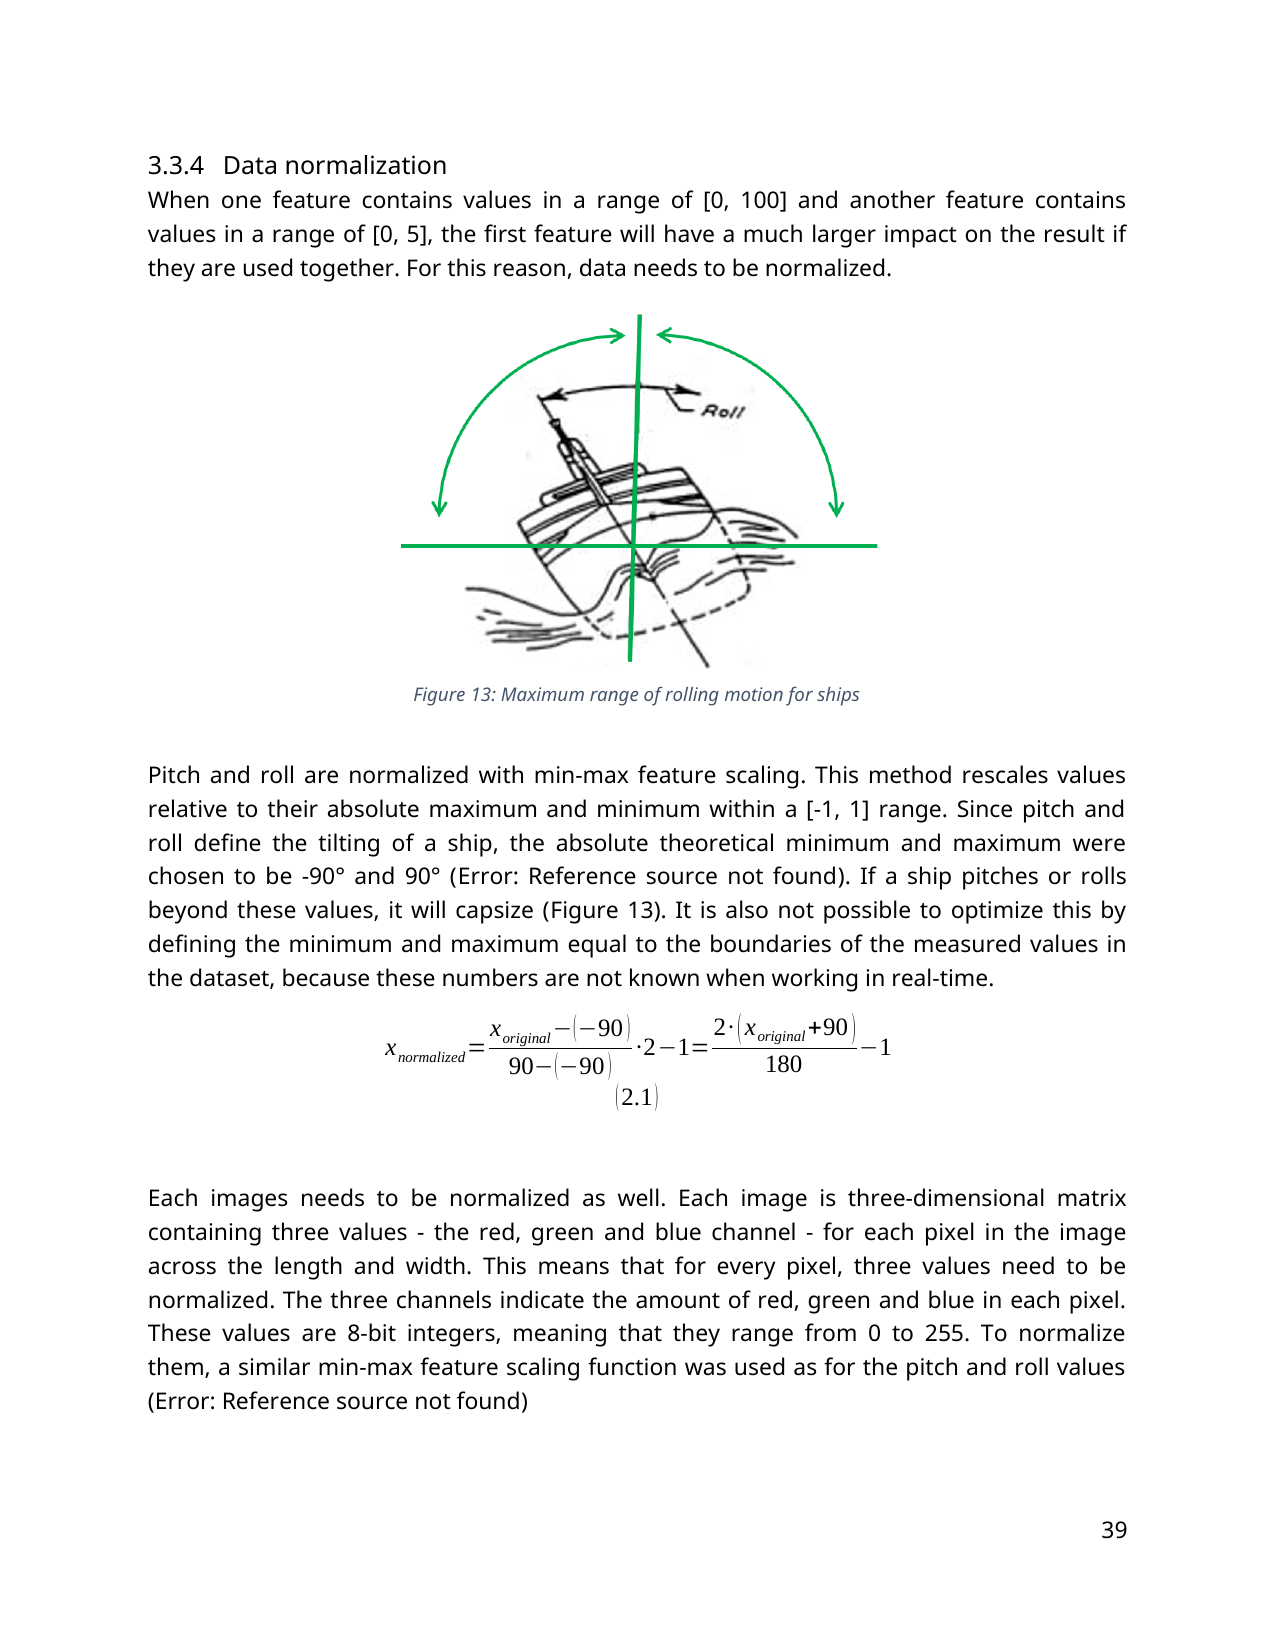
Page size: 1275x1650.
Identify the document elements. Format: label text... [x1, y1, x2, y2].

picture [367, 302, 905, 669]
text When one feature contains values in a range of [0, 100] and another feature contains values in a range of [0, 5], the first feature will have a much larger impact on the result if they are used together. For this reason, data needs to be normalized. [148, 184, 1127, 283]
subtitle Data normalization [148, 148, 1127, 182]
text Each images needs to be normalized as well. Each image is three-dimensional matrix containing three values - the red, green and blue channel - for each pixel in the image across the length and width. This means that for every pixel, three values need to be normalized. The three channels indicate the amount of red, green and blue in each pixel. These values are 8-bit integers, meaning that they range from 0 to 255. To normalize them, a similar min-max feature scaling function was used as for the pitch and roll values (Fout! Verwijzingsbron niet gevonden.) [148, 1182, 1127, 1416]
